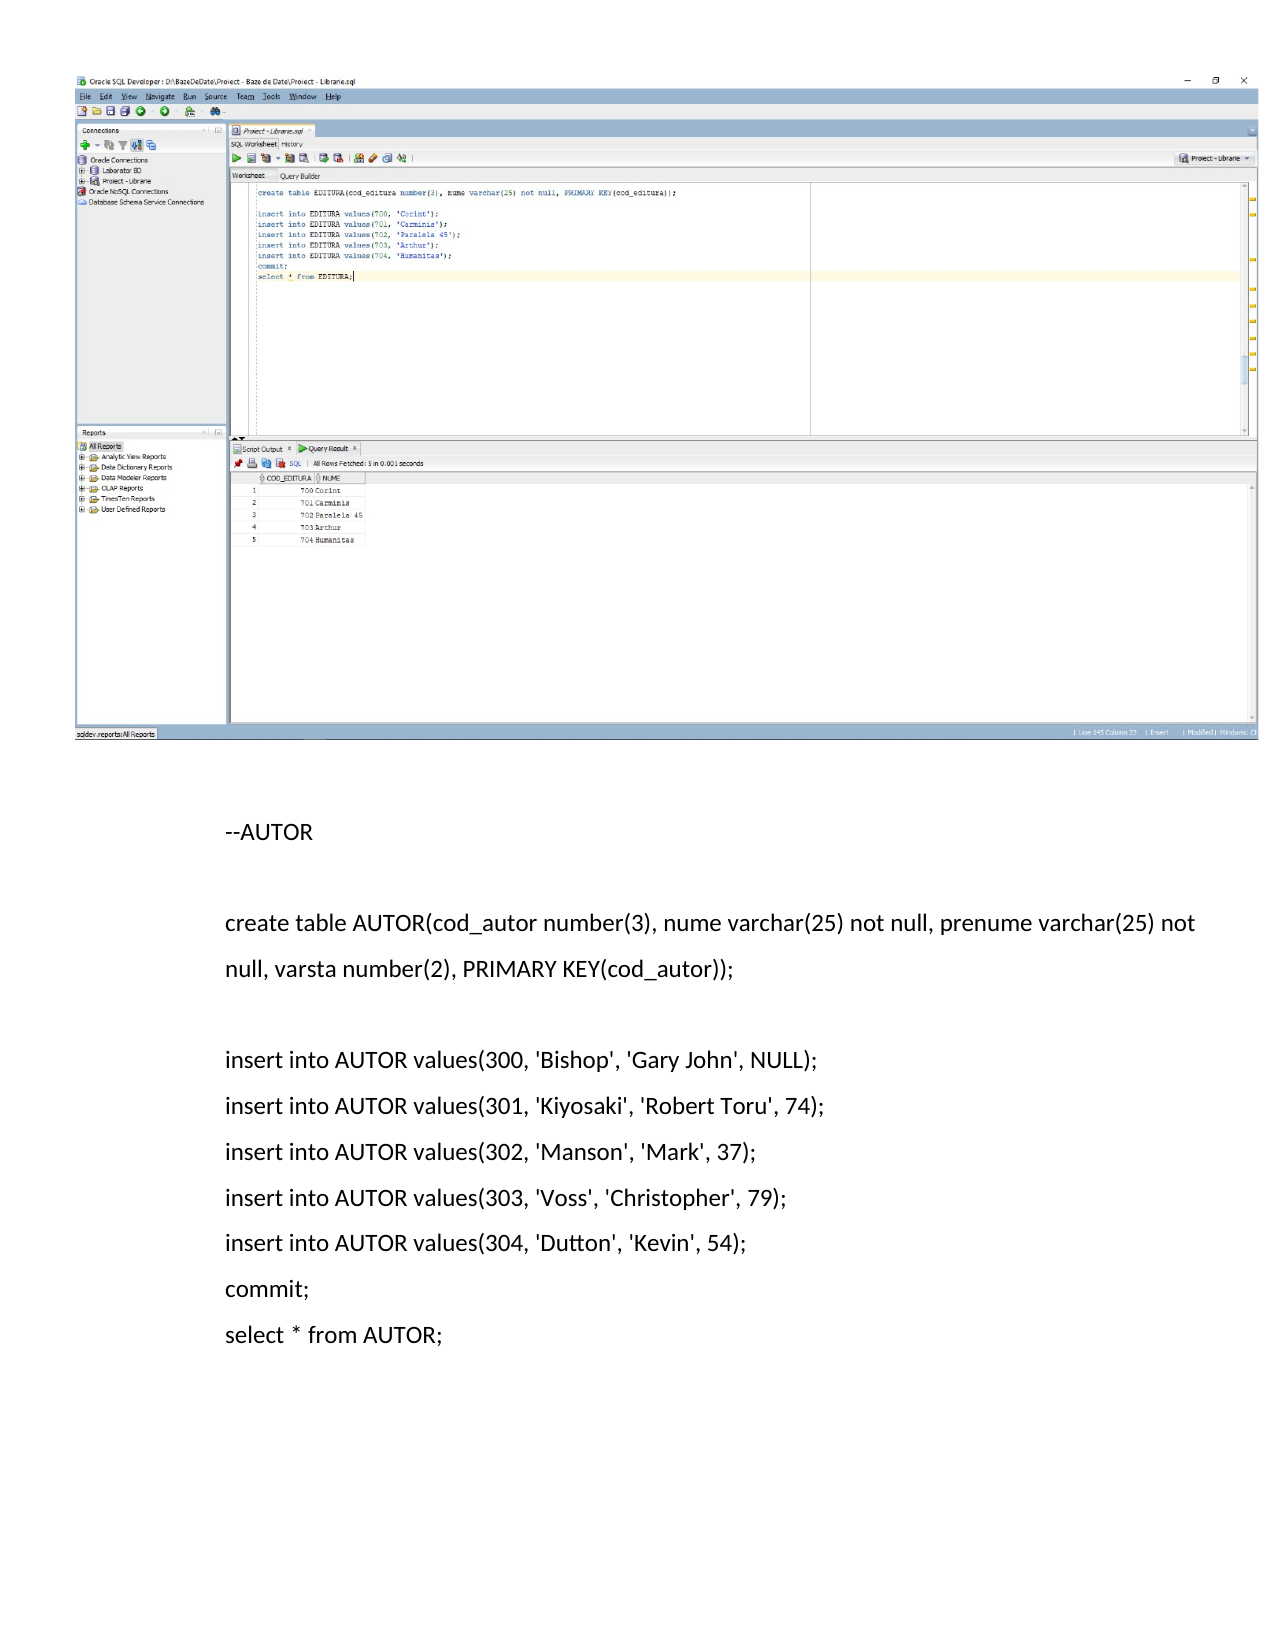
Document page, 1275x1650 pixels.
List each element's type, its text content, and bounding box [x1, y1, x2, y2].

list insert into AUTOR values(302, 'Manson', 'Mark', 37); [225, 1136, 1200, 1167]
list insert into AUTOR values(303, 'Voss', 'Christopher', 79); [225, 1182, 1200, 1212]
list insert into AUTOR values(304, 'Dutton', 'Kevin', 54); [225, 1227, 1200, 1258]
list create table AUTOR(cod_autor number(3), nume varchar(25) not null, prenume varchar(25) not null, varsta number(2), PRIMARY KEY(cod_autor)); [225, 907, 1200, 984]
list insert into AUTOR values(301, 'Kiyosaki', 'Robert Toru', 74); [225, 1090, 1200, 1121]
list select * from AUTOR; [225, 1319, 1200, 1349]
list insert into AUTOR values(300, 'Bishop', 'Gary John', NULL); [225, 1044, 1200, 1075]
list --AUTOR [225, 816, 1200, 846]
list commit; [225, 1273, 1200, 1304]
picture [75, 75, 1259, 740]
